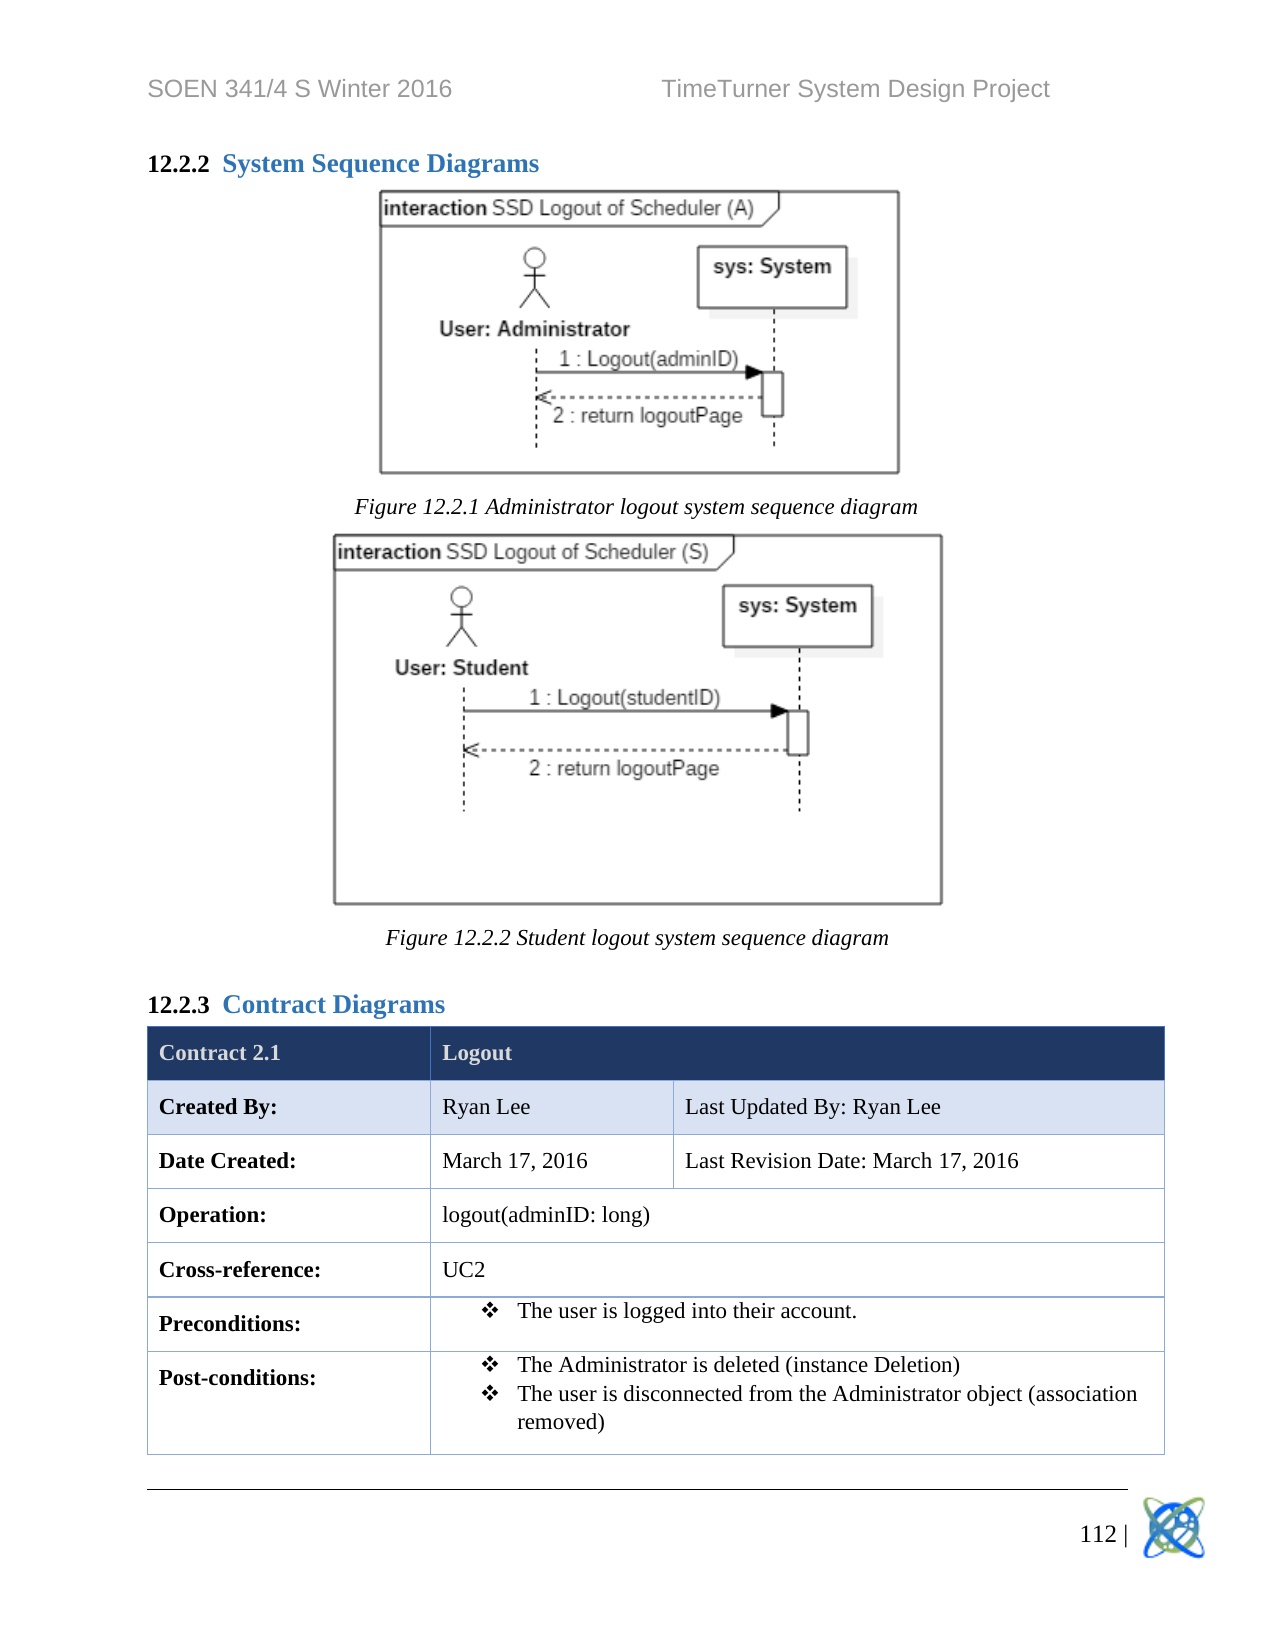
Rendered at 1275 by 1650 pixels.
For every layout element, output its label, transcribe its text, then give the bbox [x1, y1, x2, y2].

table_cell Cross-reference: [148, 1243, 430, 1296]
table_cell Last Updated By: Ryan Lee [674, 1081, 1164, 1134]
table_cell Operation: [148, 1189, 430, 1242]
table_cell logout(adminID: long) [431, 1189, 1164, 1242]
table_cell Ryan Lee [431, 1081, 673, 1134]
text Figure 12.2.2 Student logout system sequence diagram [147, 924, 1128, 951]
table_header Contract 2.1 [148, 1027, 430, 1080]
table_cell Created By: [148, 1081, 430, 1134]
table_cell Date Created: [148, 1135, 430, 1188]
text Contract Diagrams [147, 988, 1128, 1019]
table_cell March 17, 2016 [431, 1135, 673, 1188]
table_cell The user is logged into their account. [431, 1298, 1164, 1351]
table_header Logout [431, 1027, 1164, 1080]
picture [370, 184, 905, 481]
picture [1123, 1490, 1224, 1566]
table_cell UC2 [431, 1243, 1164, 1296]
table_cell Preconditions: [148, 1298, 430, 1351]
text Figure 12.2.1 Administrator logout system sequence diagram [147, 493, 1128, 519]
table_cell Post-conditions: [148, 1352, 430, 1453]
text System Sequence Diagrams [147, 147, 1128, 178]
table_cell Last Revision Date: March 17, 2016 [674, 1135, 1164, 1188]
picture [327, 531, 948, 912]
table_cell The Administrator is deleted (instance Deletion) The user is disconnected from the Administrator object (association removed) [431, 1352, 1164, 1453]
